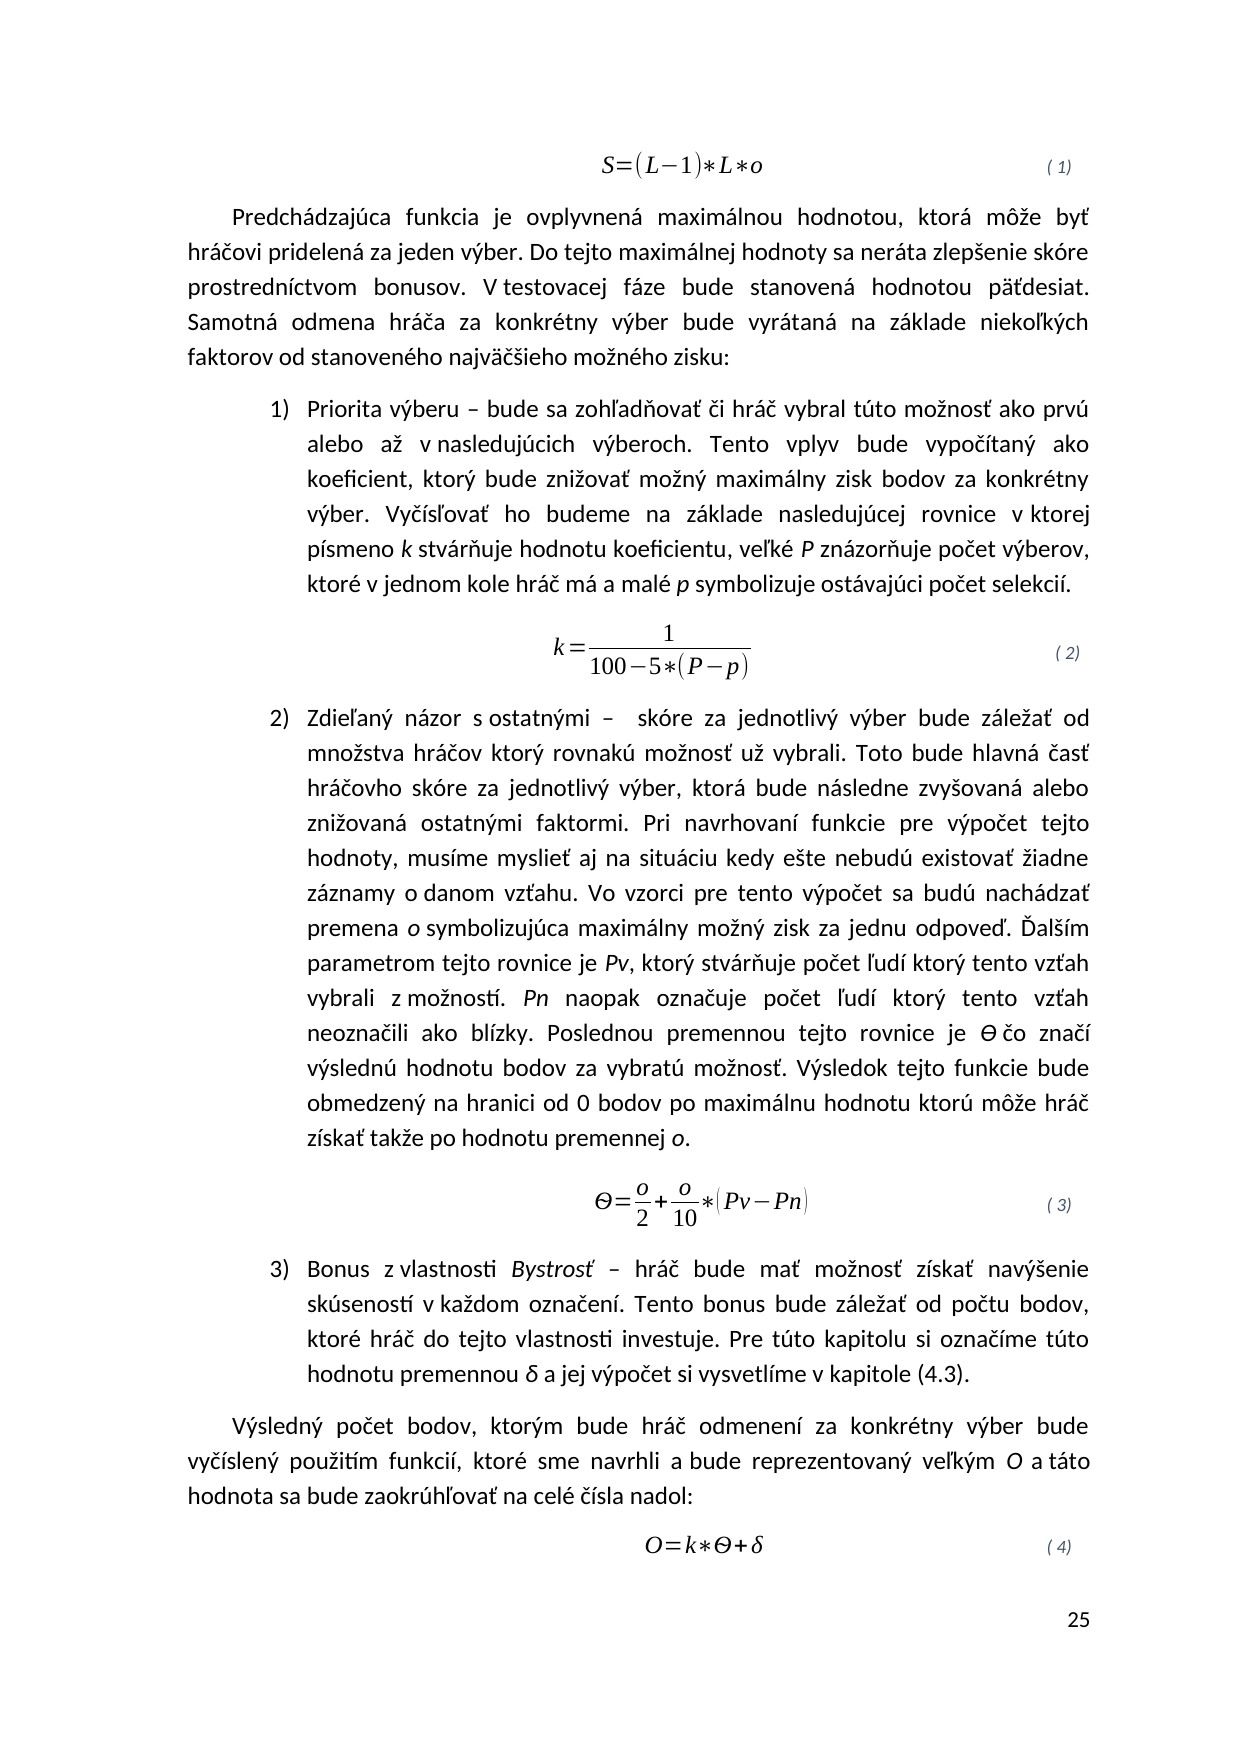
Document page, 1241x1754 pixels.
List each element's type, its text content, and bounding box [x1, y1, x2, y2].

list Bonus z vlastnosti Bystrosť – hráč bude mať možnosť získať navýšenie skúseností v každom označení. Tento bonus bude záležať od počtu bodov, ktoré hráč do tejto vlastnosti investuje. Pre túto kapitolu si označíme túto hodnotu premennou δ a jej výpočet si vysvetlíme v kapitole (4.3). [269, 1253, 1090, 1389]
list Priorita výberu – bude sa zohľadňovať či hráč vybral túto možnosť ako prvú alebo až v nasledujúcich výberoch. Tento vplyv bude vypočítaný ako koeficient, ktorý bude znižovať možný maximálny zisk bodov za konkrétny výber. Vyčísľovať ho budeme na základe nasledujúcej rovnice v ktorej písmeno k stvárňuje hodnotu koeficientu, veľké P znázorňuje počet výberov, ktoré v jednom kole hráč má a malé p symbolizuje ostávajúci počet selekcií. [269, 393, 1090, 598]
text ( 4) [187, 1532, 1090, 1562]
text ( 3) [187, 1173, 1090, 1232]
text Predchádzajúca funkcia je ovplyvnená maximálnou hodnotou, ktorá môže byť hráčovi pridelená za jeden výber. Do tejto maximálnej hodnoty sa neráta zlepšenie skóre prostredníctvom bonusov. V testovacej fáze bude stanovená hodnotou päťdesiat. Samotná odmena hráča za konkrétny výber bude vyrátaná na základe niekoľkých faktorov od stanoveného najväčšieho možného zisku: [187, 201, 1090, 372]
text ( 1) [187, 150, 1090, 181]
text ( 2) [187, 620, 1090, 681]
list Zdieľaný názor s ostatnými – skóre za jednotlivý výber bude záležať od množstva hráčov ktorý rovnakú možnosť už vybrali. Toto bude hlavná časť hráčovho skóre za jednotlivý výber, ktorá bude následne zvyšovaná alebo znižovaná ostatnými faktormi. Pri navrhovaní funkcie pre výpočet tejto hodnoty, musíme myslieť aj na situáciu kedy ešte nebudú existovať žiadne záznamy o danom vzťahu. Vo vzorci pre tento výpočet sa budú nachádzať premena o symbolizujúca maximálny možný zisk za jednu odpoveď. Ďalším parametrom tejto rovnice je Pv, ktorý stvárňuje počet ľudí ktorý tento vzťah vybrali z možností. Pn naopak označuje počet ľudí ktorý tento vzťah neoznačili ako blízky. Poslednou premennou tejto rovnice je Ѳ čo značí výslednú hodnotu bodov za vybratú možnosť. Výsledok tejto funkcie bude obmedzený na hranici od 0 bodov po maximálnu hodnotu ktorú môže hráč získať takže po hodnotu premennej o. [269, 702, 1090, 1152]
text Výsledný počet bodov, ktorým bude hráč odmenení za konkrétny výber bude vyčíslený použitím funkcií, ktoré sme navrhli a bude reprezentovaný veľkým O a táto hodnota sa bude zaokrúhľovať na celé čísla nadol: [187, 1410, 1090, 1510]
